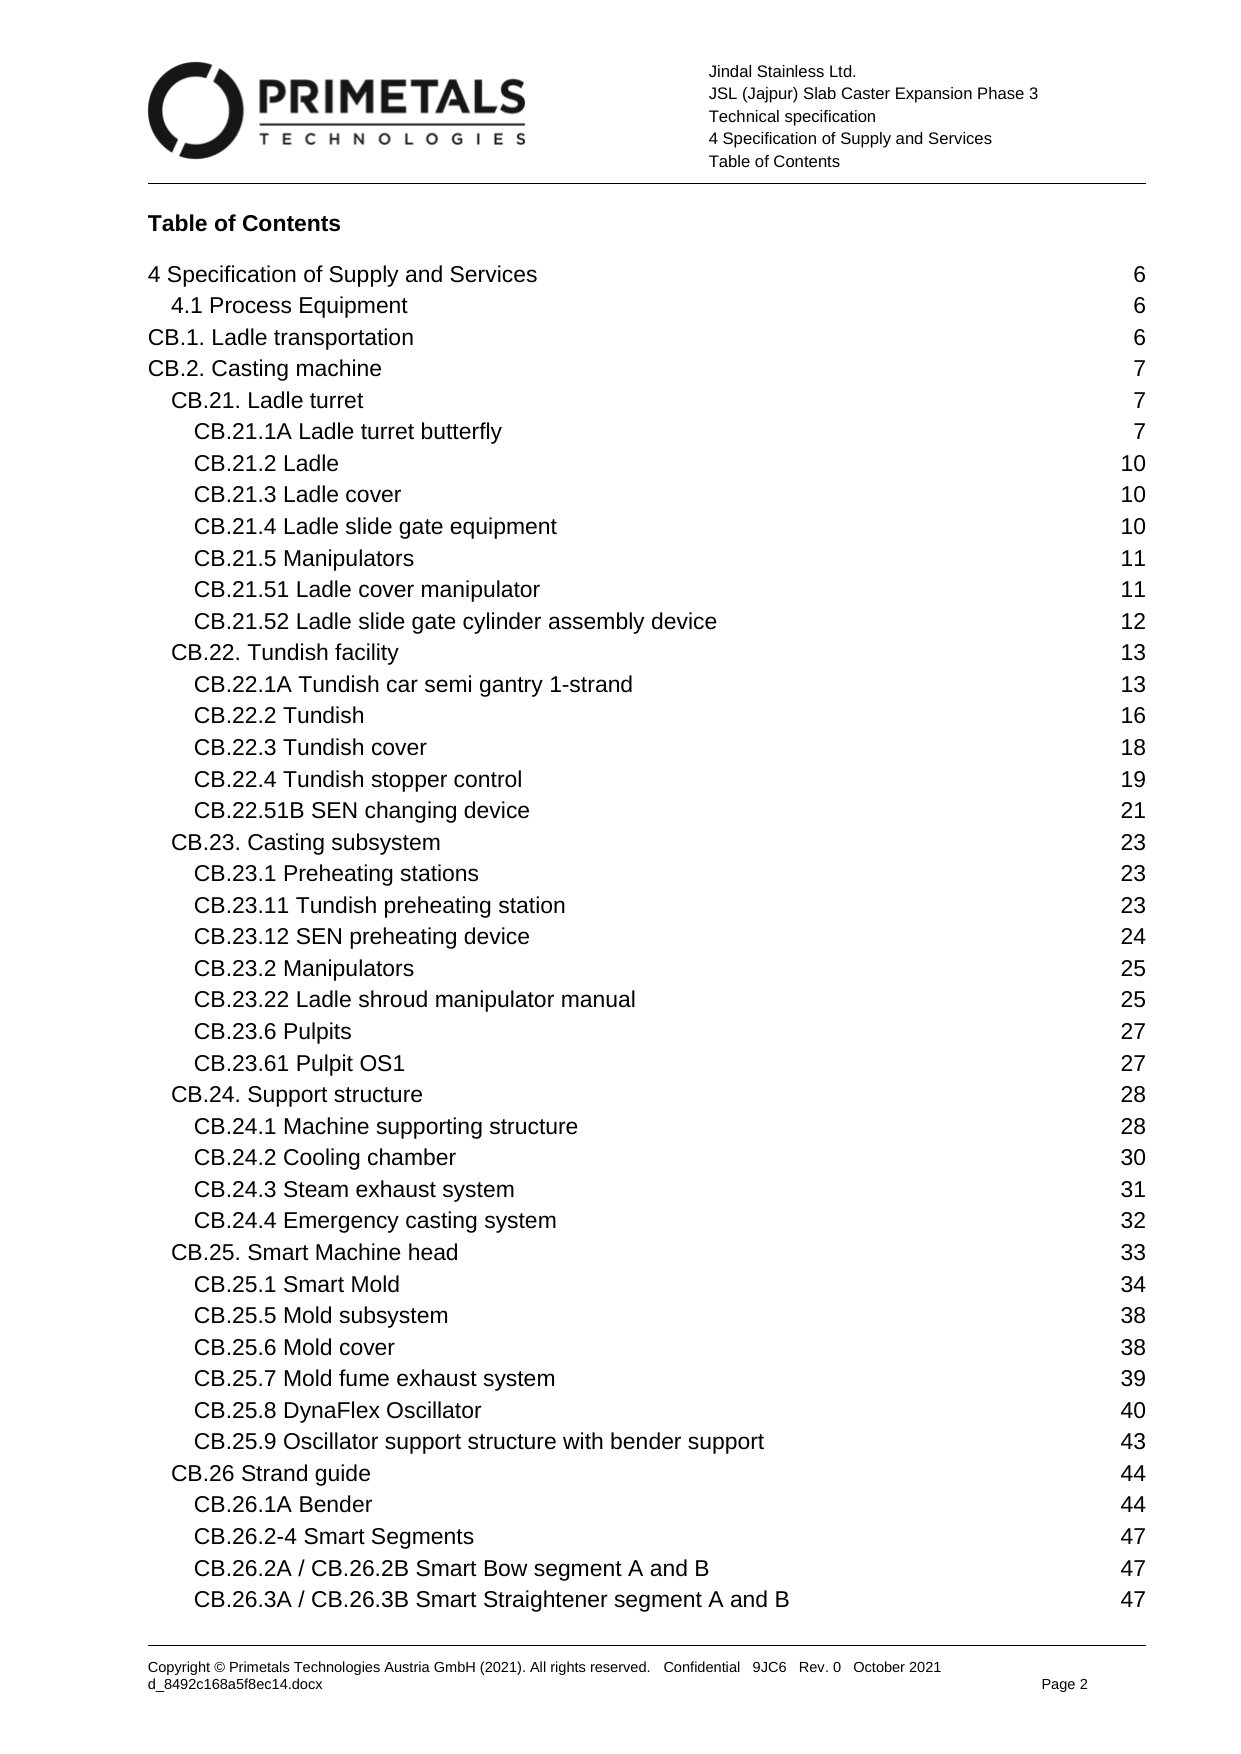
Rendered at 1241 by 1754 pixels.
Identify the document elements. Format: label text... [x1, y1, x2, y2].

text CB.23.6 Pulpits 27 [194, 1018, 1146, 1044]
text CB.24.1 Machine supporting structure 28 [194, 1113, 1146, 1139]
text CB.23.2 Manipulators 25 [194, 955, 1146, 981]
text CB.23. Casting subsystem 23 [171, 829, 1146, 855]
text CB.25.1 Smart Mold 34 [194, 1271, 1146, 1297]
text CB.26.2-4 Smart Segments 47 [194, 1523, 1146, 1549]
text CB.22. Tundish facility 13 [171, 639, 1146, 666]
text CB.21. Ladle turret 7 [171, 387, 1146, 413]
text CB.26.2A / CB.26.2B Smart Bow segment A and B 47 [194, 1554, 1146, 1581]
text CB.25.9 Oscillator support structure with bender support 43 [194, 1428, 1146, 1455]
text CB.21.51 Ladle cover manipulator 11 [194, 576, 1146, 602]
picture [147, 61, 526, 160]
text CB.25.5 Mold subsystem 38 [194, 1302, 1146, 1328]
text 4.1 Process Equipment 6 [171, 292, 1146, 318]
text CB.22.51B SEN changing device 21 [194, 797, 1146, 823]
text CB.21.1A Ladle turret butterfly 7 [194, 418, 1146, 445]
text CB.24.2 Cooling chamber 30 [194, 1144, 1146, 1171]
text CB.22.4 Tundish stopper control 19 [194, 766, 1146, 792]
text CB.25.7 Mold fume exhaust system 39 [194, 1365, 1146, 1392]
text CB.22.3 Tundish cover 18 [194, 734, 1146, 760]
text CB.21.52 Ladle slide gate cylinder assembly device 12 [194, 608, 1146, 634]
text CB.22.1A Tundish car semi gantry 1-strand 13 [194, 671, 1146, 697]
text CB.25.8 DynaFlex Oscillator 40 [194, 1397, 1146, 1423]
text CB.25. Smart Machine head 33 [171, 1239, 1146, 1265]
text CB.22.2 Tundish 16 [194, 702, 1146, 729]
text CB.23.11 Tundish preheating station 23 [194, 892, 1146, 918]
text 4 Specification of Supply and Services 6 [148, 261, 1146, 287]
text CB.26.1A Bender 44 [194, 1491, 1146, 1518]
text CB.24. Support structure 28 [171, 1081, 1146, 1107]
text CB.21.4 Ladle slide gate equipment 10 [194, 513, 1146, 539]
text CB.1. Ladle transportation 6 [148, 324, 1146, 350]
text CB.24.4 Emergency casting system 32 [194, 1207, 1146, 1234]
text CB.23.22 Ladle shroud manipulator manual 25 [194, 986, 1146, 1013]
text CB.23.12 SEN preheating device 24 [194, 923, 1146, 950]
text CB.21.5 Manipulators 11 [194, 544, 1146, 571]
text CB.23.1 Preheating stations 23 [194, 860, 1146, 887]
text CB.21.3 Ladle cover 10 [194, 481, 1146, 508]
text CB.24.3 Steam exhaust system 31 [194, 1176, 1146, 1202]
text CB.26.3A / CB.26.3B Smart Straightener segment A and B 47 [194, 1586, 1146, 1612]
text CB.23.61 Pulpit OS1 27 [194, 1049, 1146, 1076]
text CB.21.2 Ladle 10 [194, 450, 1146, 476]
text CB.26 Strand guide 44 [171, 1460, 1146, 1486]
subtitle Table of Contents [148, 210, 1146, 237]
text CB.2. Casting machine 7 [148, 355, 1146, 382]
text CB.25.6 Mold cover 38 [194, 1334, 1146, 1360]
